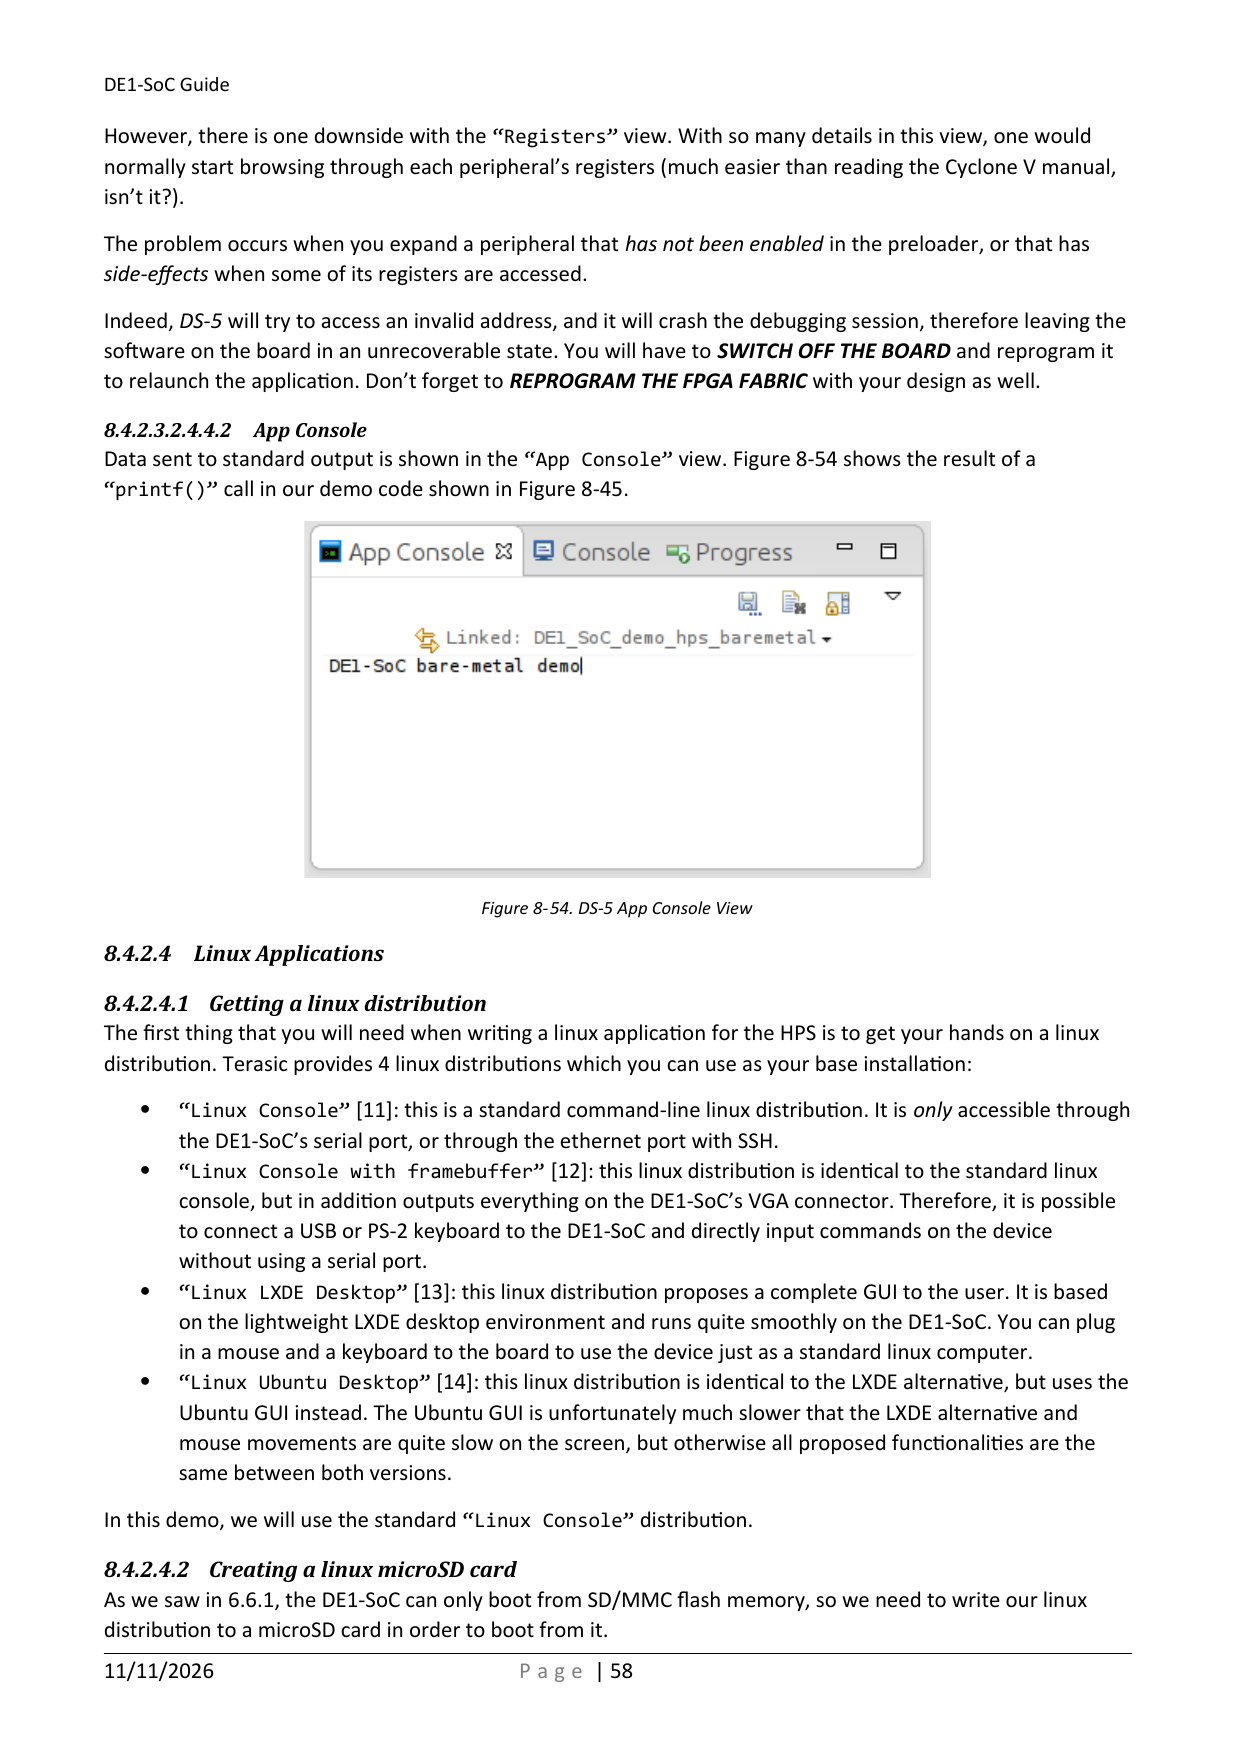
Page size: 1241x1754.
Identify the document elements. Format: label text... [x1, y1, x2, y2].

subtitle Creating a linux microSD card [103, 1556, 1132, 1583]
text In this demo, we will use the standard “Linux Console” distribution. [103, 1505, 1132, 1533]
text Indeed, DS-5 will try to access an invalid address, and it will crash the debugging session, therefore leaving the software on the board in an unrecoverable state. You will have to switch off the board and reprogram it to relaunch the application. Don’t forget to reprogram the FPGA fabric with your design as well. [103, 306, 1132, 394]
text The first thing that you will need when writing a linux application for the HPS is to get your hands on a linux distribution. Terasic provides 4 linux distributions which you can use as your base installation: [103, 1018, 1132, 1077]
list “Linux Console” : this is a standard command-line linux distribution. It is only accessible through the DE1-SoC’s serial port, or through the ethernet port with SSH. [141, 1096, 1132, 1154]
subtitle Getting a linux distribution [103, 989, 1132, 1016]
list “Linux LXDE Desktop” : this linux distribution proposes a complete GUI to the user. It is based on the lightweight LXDE desktop environment and runs quite smoothly on the DE1-SoC. You can plug in a mouse and a keyboard to the board to use the device just as a standard linux computer. [141, 1277, 1132, 1365]
picture [304, 521, 931, 878]
text As we saw in 6.6.1, the DE1-SoC can only boot from SD/MMC flash memory, so we need to write our linux distribution to a microSD card in order to boot from it. [103, 1585, 1132, 1643]
subtitle Linux Applications [103, 940, 1132, 967]
subtitle App Console [103, 417, 1132, 442]
list “Linux Console with framebuffer” : this linux distribution is identical to the standard linux console, but in addition outputs everything on the DE1-SoC’s VGA connector. Therefore, it is possible to connect a USB or PS-2 keyboard to the DE1-SoC and directly input commands on the device without using a serial port. [141, 1156, 1132, 1275]
list “Linux Ubuntu Desktop” : this linux distribution is identical to the LXDE alternative, but uses the Ubuntu GUI instead. The Ubuntu GUI is unfortunately much slower that the LXDE alternative and mouse movements are quite slow on the screen, but otherwise all proposed functionalities are the same between both versions. [141, 1367, 1132, 1486]
text The problem occurs when you expand a peripheral that has not been enabled in the preloader, or that has side-effects when some of its registers are accessed. [103, 229, 1132, 287]
text However, there is one downside with the “Registers” view. With so many details in this view, one would normally start browsing through each peripheral’s registers (much easier than reading the Cyclone V manual, isn’t it?). [103, 122, 1132, 210]
